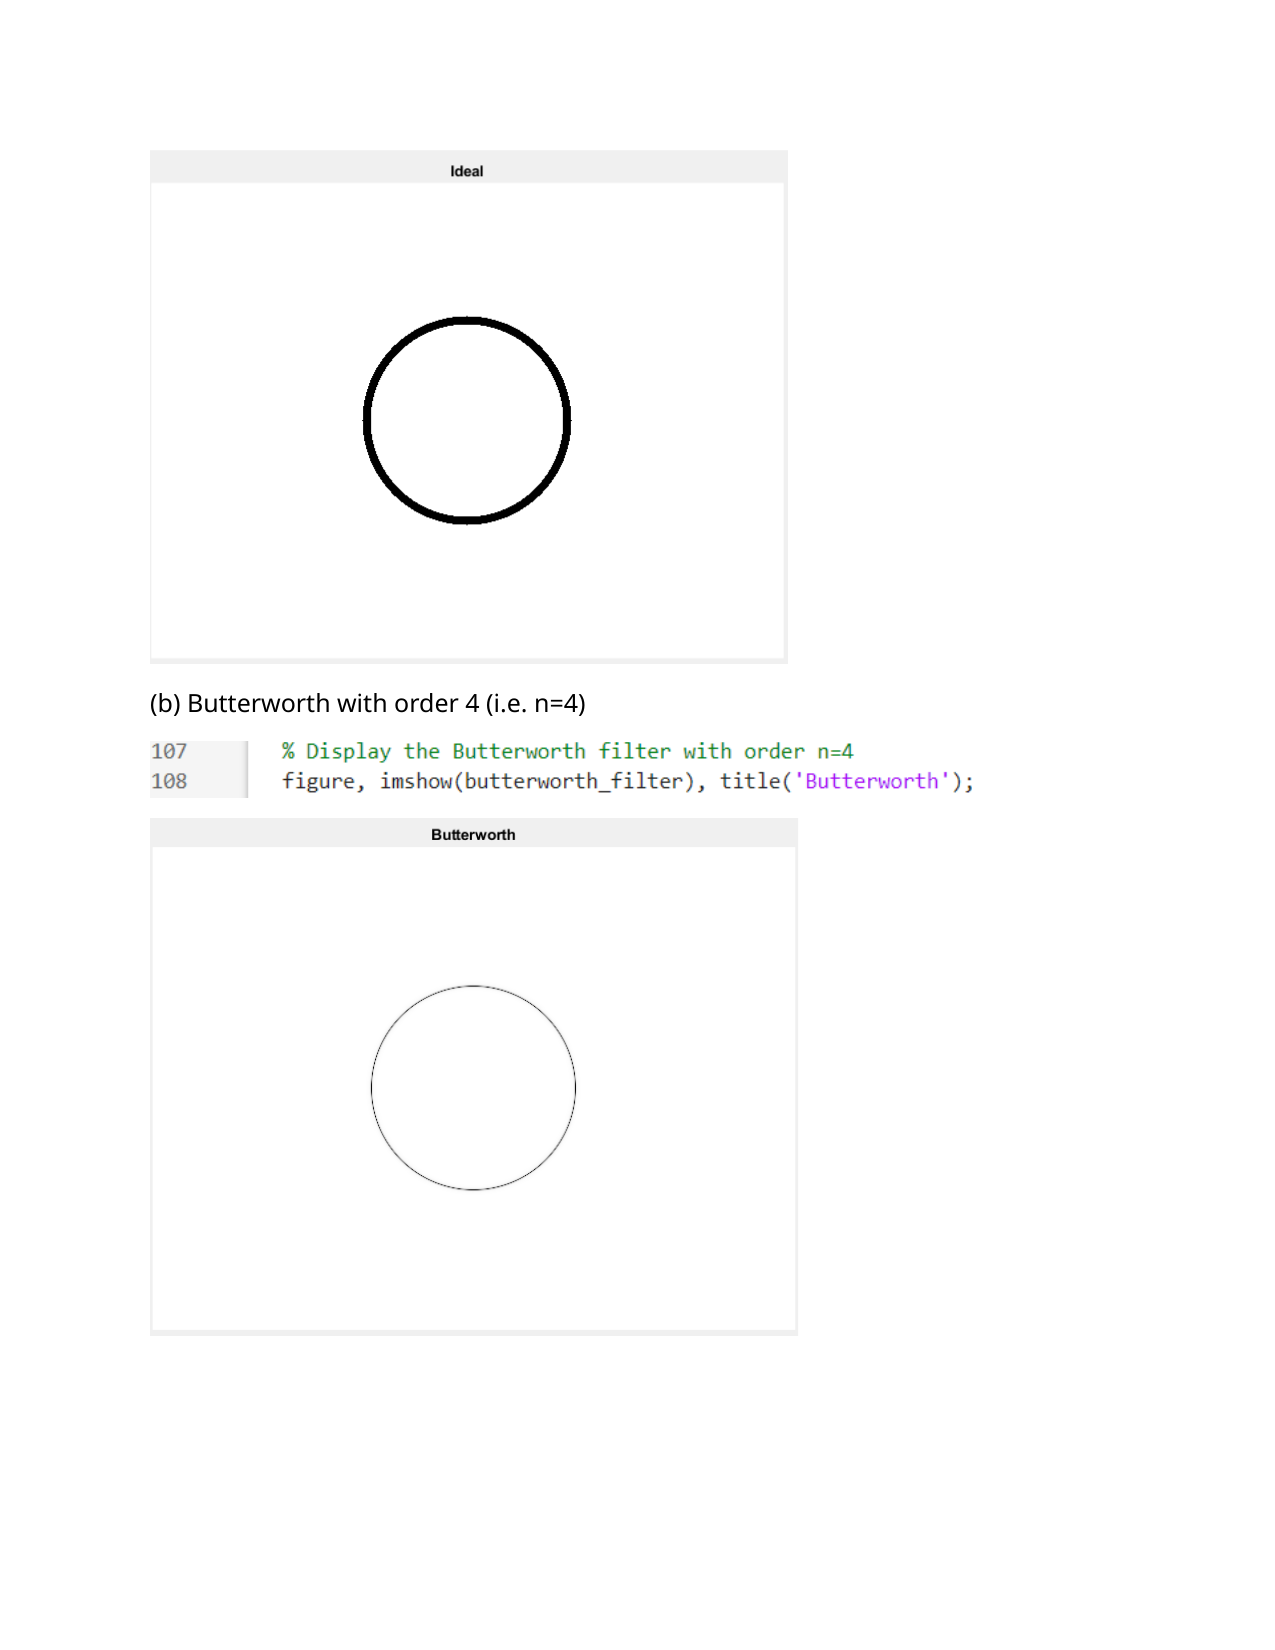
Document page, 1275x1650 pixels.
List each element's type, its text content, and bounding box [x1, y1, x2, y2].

picture [150, 818, 799, 1336]
picture [150, 741, 1125, 798]
picture [150, 150, 788, 664]
text (b) Butterworth with order 4 (i.e. n=4) [150, 686, 1125, 720]
